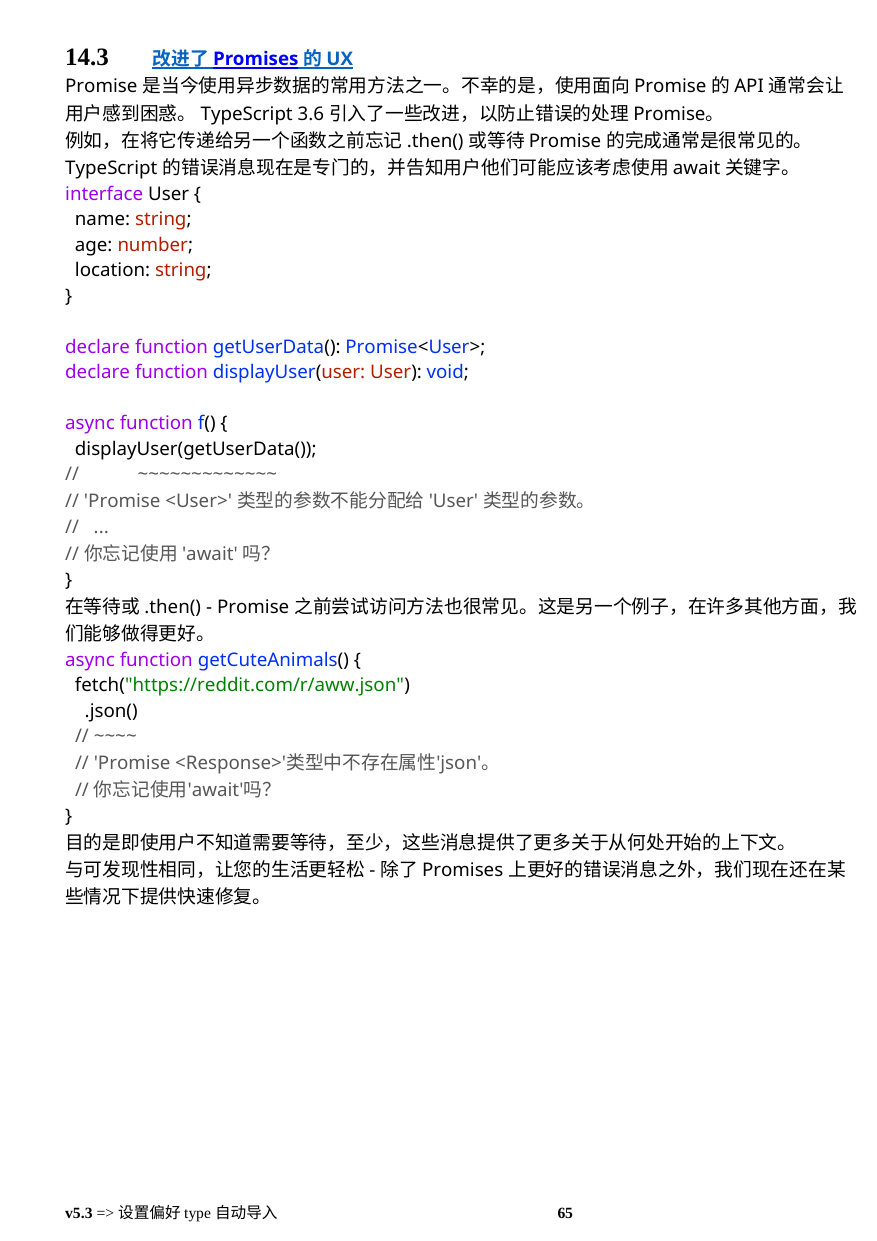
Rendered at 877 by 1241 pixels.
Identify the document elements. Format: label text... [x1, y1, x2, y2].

text // 'Promise <Response>'类型中不存在属性'json'。 [65, 748, 859, 775]
subtitle 改进了 Promises 的 UX [65, 42, 859, 71]
text // ~~~~ [65, 722, 859, 748]
text async function getCuteAnimals() { [65, 646, 859, 671]
text // ~~~~~~~~~~~~~ [65, 461, 859, 486]
text Promise 是当今使用异步数据的常用方法之一。不幸的是，使用面向 Promise 的 API 通常会让用户感到困惑。 TypeScript 3.6 引入了一些改进，以防止错误的处理 Promise。 [65, 71, 859, 125]
text 目的是即使用户不知道需要等待，至少，这些消息提供了更多关于从何处开始的上下文。 [65, 828, 859, 855]
text // 你忘记使用'await'吗？ [65, 775, 859, 802]
text name: string; [65, 205, 859, 231]
text } [65, 566, 859, 591]
text fetch("https://reddit.com/r/aww.json") [65, 671, 859, 697]
text 在等待或 .then() - Promise 之前尝试访问方法也很常见。这是另一个例子，在许多其他方面，我们能够做得更好。 [65, 591, 859, 646]
text // 你忘记使用 'await' 吗？ [65, 539, 859, 566]
text .json() [65, 697, 859, 722]
text 例如，在将它传递给另一个函数之前忘记 .then() 或等待 Promise 的完成通常是很常见的。TypeScript 的错误消息现在是专门的，并告知用户他们可能应该考虑使用 await 关键字。 [65, 125, 859, 180]
text displayUser(getUserData()); [65, 435, 859, 461]
text } [65, 282, 859, 307]
text declare function displayUser(user: User): void; [65, 358, 859, 384]
text location: string; [65, 256, 859, 282]
text interface User { [65, 180, 859, 205]
text 与可发现性相同，让您的生活更轻松 - 除了 Promises 上更好的错误消息之外，我们现在还在某些情况下提供快速修复。 [65, 855, 859, 909]
text async function f() { [65, 409, 859, 435]
text // ... [65, 513, 859, 539]
text // 'Promise <User>' 类型的参数不能分配给 'User' 类型的参数。 [65, 486, 859, 513]
text declare function getUserData(): Promise<User>; [65, 333, 859, 358]
text } [65, 802, 859, 828]
text age: number; [65, 231, 859, 256]
